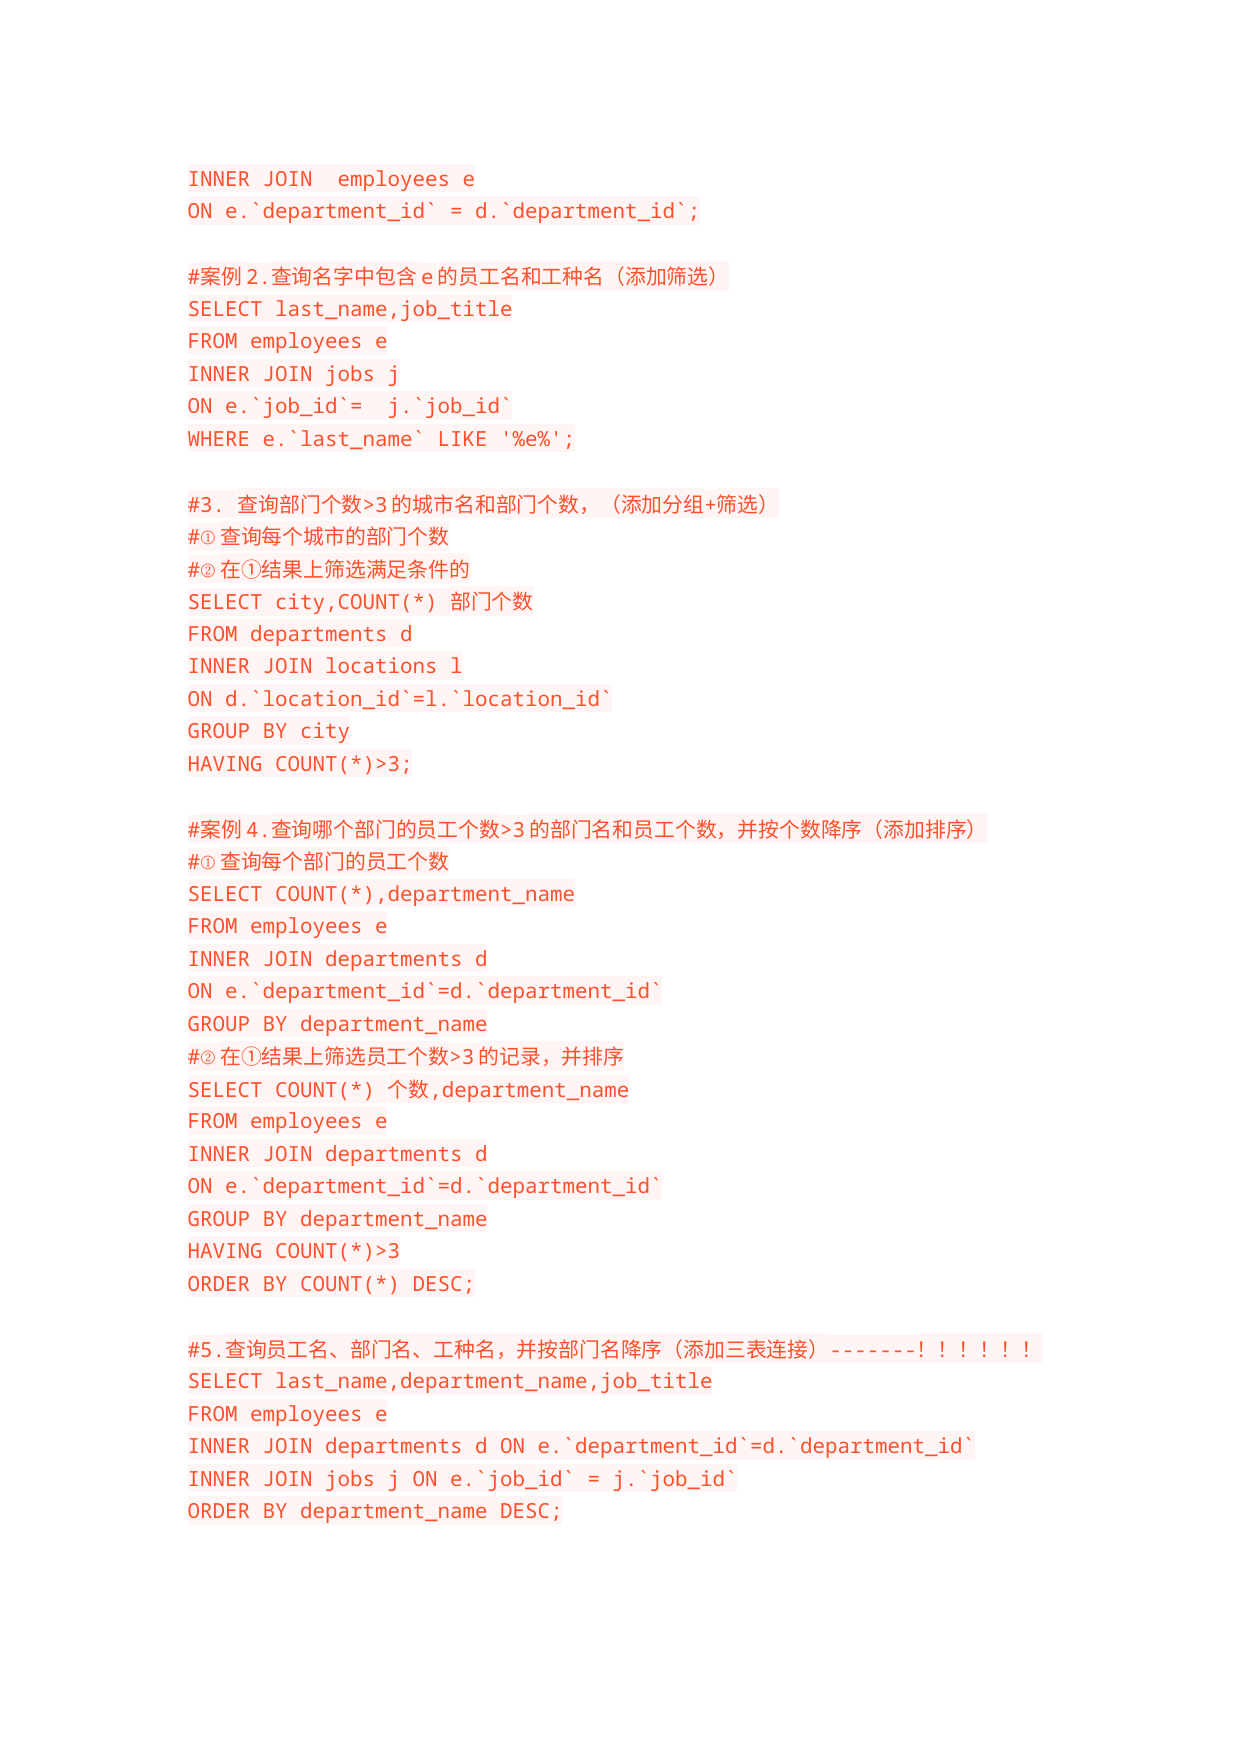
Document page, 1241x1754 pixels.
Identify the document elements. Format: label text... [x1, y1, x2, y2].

text ORDER BY COUNT(*) DESC; [187, 1267, 1053, 1299]
text GROUP BY city [187, 714, 1053, 747]
text ON e.`department_id`=d.`department_id` [187, 1169, 1053, 1202]
text INNER JOIN departments d [187, 1137, 1053, 1169]
text #②在①结果上筛选员工个数>3的记录，并排序 [187, 1039, 1053, 1072]
text ORDER BY department_name DESC; [187, 1494, 1053, 1527]
text HAVING COUNT(*)>3; [187, 747, 1053, 779]
text INNER JOIN jobs j ON e.`job_id` = j.`job_id` [187, 1462, 1053, 1494]
text ON e.`department_id` = d.`department_id`; [187, 194, 1053, 227]
text INNER JOIN jobs j [187, 357, 1053, 389]
text INNER JOIN employees e [187, 162, 1053, 194]
text SELECT COUNT(*) 个数,department_name [187, 1072, 1053, 1104]
text FROM employees e [187, 909, 1053, 942]
text WHERE e.`last_name` LIKE '%e%'; [187, 422, 1053, 454]
text SELECT COUNT(*),department_name [187, 877, 1053, 909]
text #①查询每个城市的部门个数 [187, 519, 1053, 552]
text FROM employees e [187, 1104, 1053, 1137]
text INNER JOIN departments d ON e.`department_id`=d.`department_id` [187, 1429, 1053, 1462]
text FROM employees e [187, 324, 1053, 357]
text SELECT last_name,job_title [187, 292, 1053, 324]
text FROM employees e [187, 1397, 1053, 1429]
text FROM departments d [187, 617, 1053, 649]
text #案例4.查询哪个部门的员工个数>3的部门名和员工个数，并按个数降序（添加排序） [187, 812, 1053, 844]
text #3. 查询部门个数>3的城市名和部门个数，（添加分组+筛选） [187, 487, 1053, 519]
text #②在①结果上筛选满足条件的 [187, 552, 1053, 584]
text GROUP BY department_name [187, 1202, 1053, 1234]
text ON d.`location_id`=l.`location_id` [187, 682, 1053, 714]
text GROUP BY department_name [187, 1007, 1053, 1039]
text INNER JOIN departments d [187, 942, 1053, 974]
text #①查询每个部门的员工个数 [187, 844, 1053, 877]
text SELECT last_name,department_name,job_title [187, 1364, 1053, 1397]
text HAVING COUNT(*)>3 [187, 1234, 1053, 1267]
text #案例2.查询名字中包含e的员工名和工种名（添加筛选） [187, 259, 1053, 292]
text SELECT city,COUNT(*) 部门个数 [187, 584, 1053, 617]
text #5.查询员工名、部门名、工种名，并按部门名降序（添加三表连接）-------！！！！！！ [187, 1332, 1053, 1364]
text INNER JOIN locations l [187, 649, 1053, 682]
text ON e.`job_id`= j.`job_id` [187, 389, 1053, 422]
text ON e.`department_id`=d.`department_id` [187, 974, 1053, 1007]
